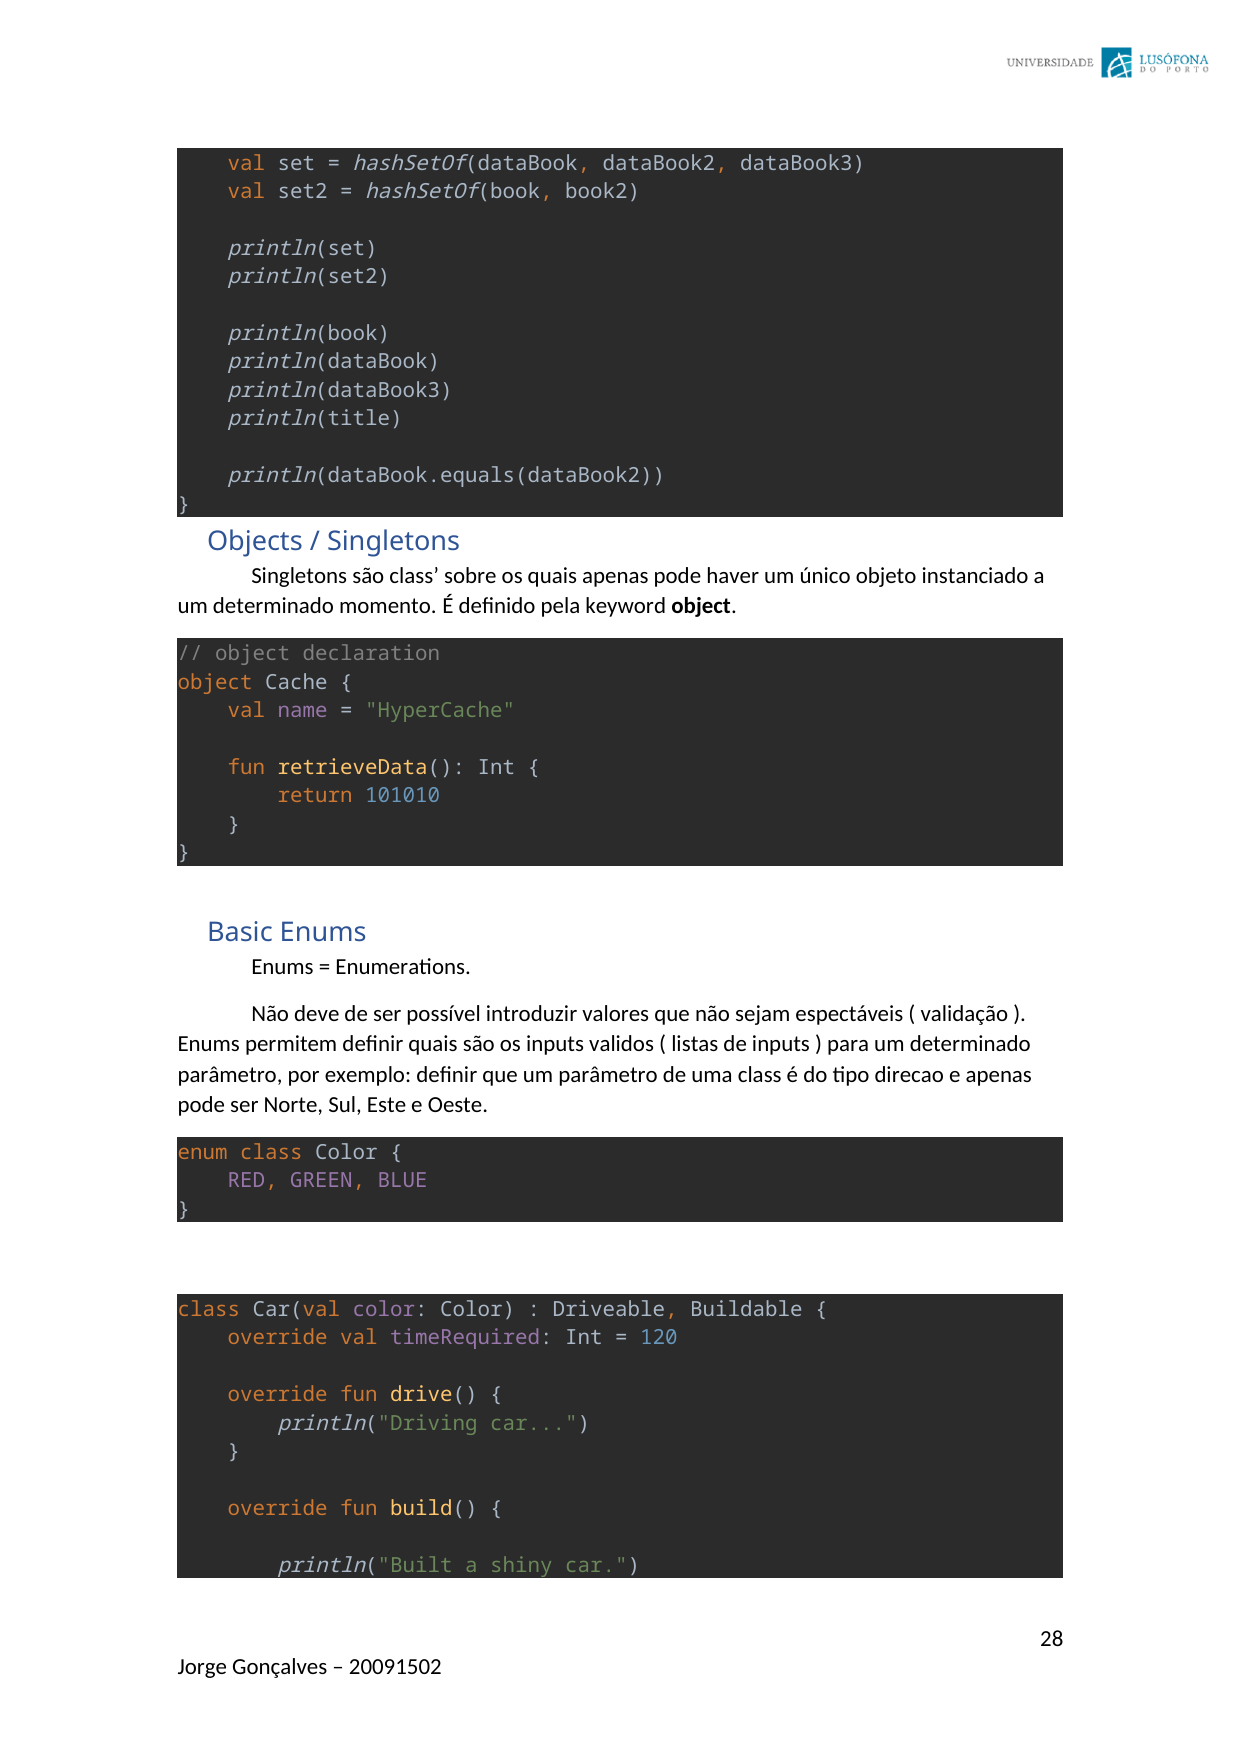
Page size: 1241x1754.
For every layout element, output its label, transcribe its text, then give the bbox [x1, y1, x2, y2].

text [177, 148, 1063, 517]
text enum class Color { RED, GREEN, BLUE } [177, 1137, 1063, 1222]
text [177, 1294, 1063, 1578]
text Enums = Enumerations. [177, 952, 1063, 981]
text // object declaration object Cache { val name = "HyperCache" fun retrieveData(): Int { return 101010 } } [177, 638, 1063, 866]
subtitle Basic Enums [177, 913, 1063, 949]
subtitle Objects / Singletons [177, 521, 1063, 558]
text Singletons são class’ sobre os quais apenas pode haver um único objeto instanciado a um determinado momento. É definido pela keyword object. [177, 561, 1063, 619]
picture [1006, 3, 1209, 122]
text Não deve de ser possível introduzir valores que não sejam espectáveis ( validação ). Enums permitem definir quais são os inputs validos ( listas de inputs ) para um determinado parâmetro, por exemplo: definir que um parâmetro de uma class é do tipo direcao e apenas pode ser Norte, Sul, Este e Oeste. [177, 999, 1063, 1118]
